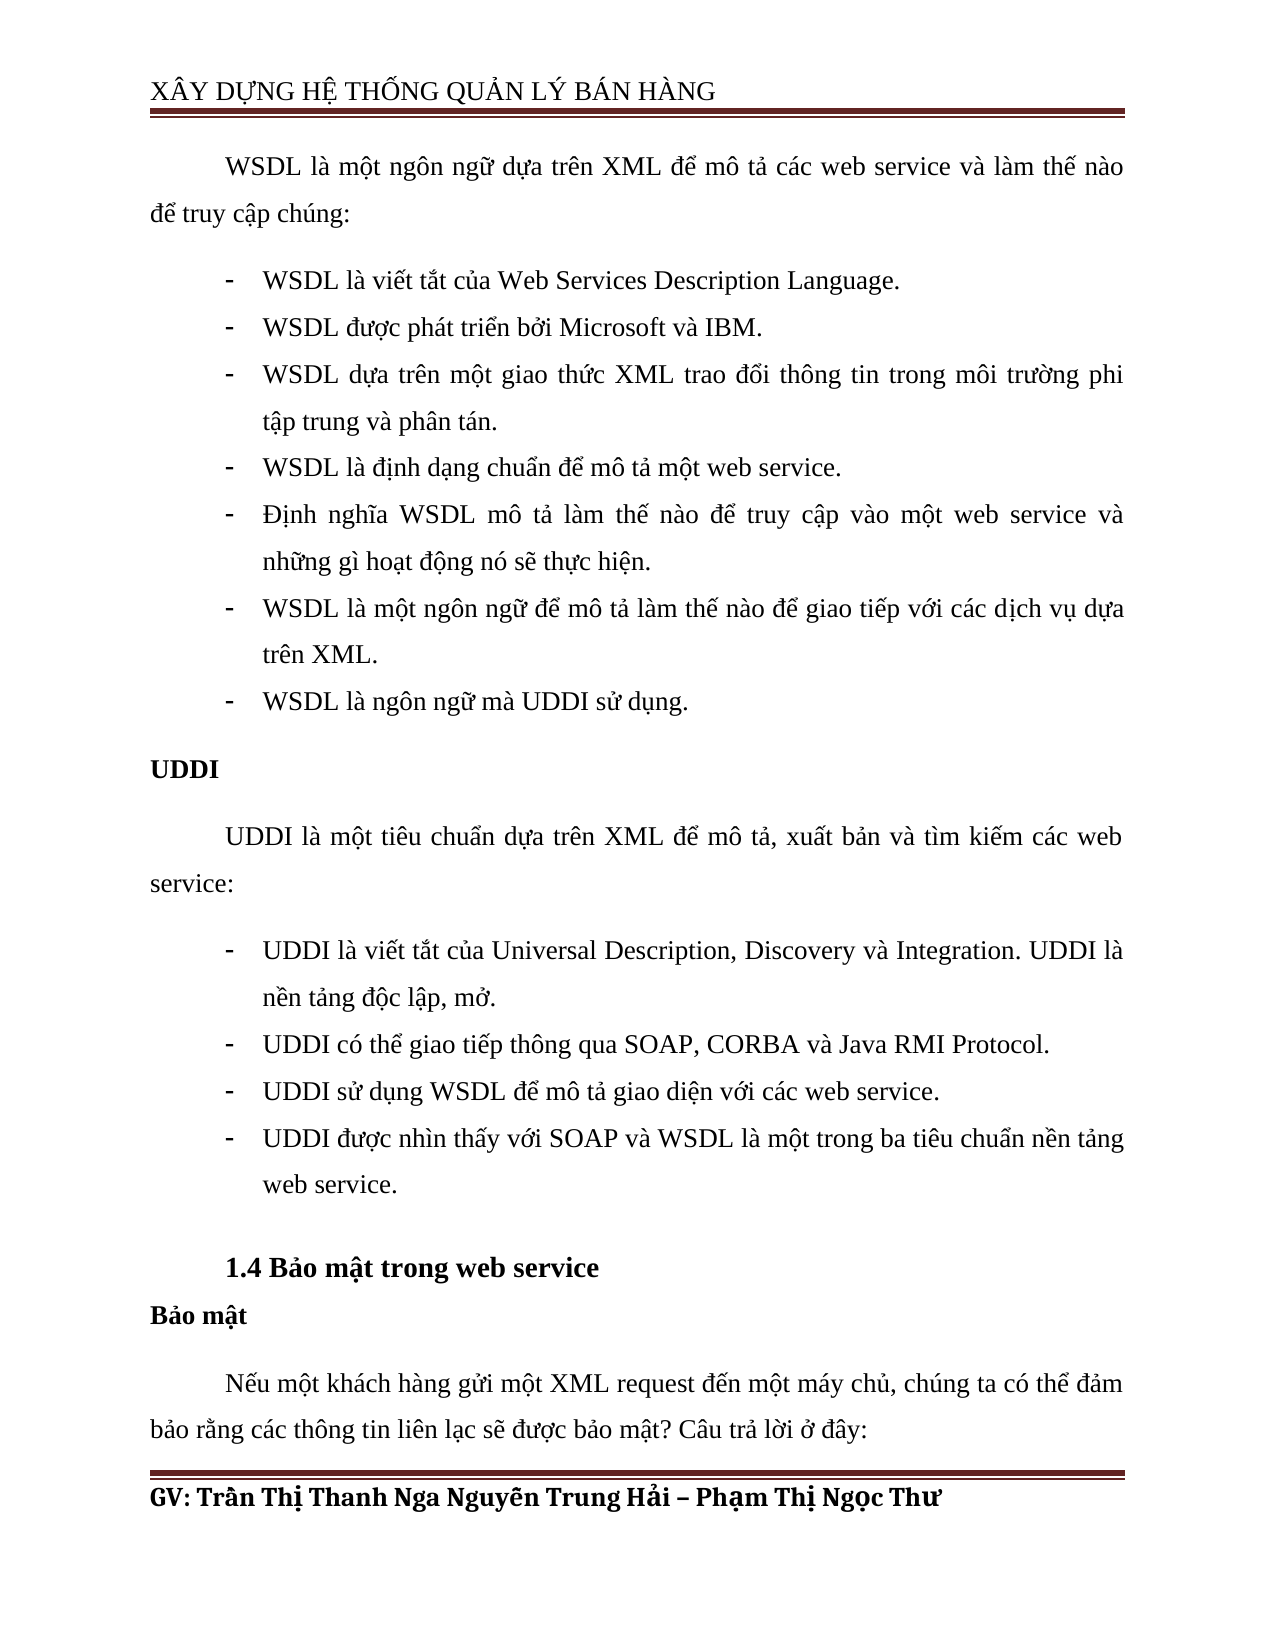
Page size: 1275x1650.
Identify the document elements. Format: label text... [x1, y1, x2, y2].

list UDDI có thể giao tiếp thông qua SOAP, CORBA và Java RMI Protocol. [225, 1028, 1125, 1059]
list WSDL dựa trên một giao thức XML trao đổi thông tin trong môi trường phi tập trung và phân tán. [225, 358, 1125, 436]
list UDDI được nhìn thấy với SOAP và WSDL là một trong ba tiêu chuẩn nền tảng web service. [225, 1122, 1125, 1199]
text Nếu một khách hàng gửi một XML request đến một máy chủ, chúng ta có thể đảm bảo rằng các thông tin liên lạc sẽ được bảo mật? Câu trả lời ở đây: [150, 1367, 1125, 1445]
list WSDL được phát triển bởi Microsoft và IBM. [225, 311, 1125, 342]
list WSDL là ngôn ngữ mà UDDI sử dụng. [225, 685, 1125, 716]
text Bảo mật [150, 1299, 1125, 1331]
list WSDL là định dạng chuẩn để mô tả một web service. [225, 451, 1125, 483]
text WSDL là một ngôn ngữ dựa trên XML để mô tả các web service và làm thế nào để truy cập chúng: [150, 150, 1125, 228]
text UDDI là một tiêu chuẩn dựa trên XML để mô tả, xuất bản và tìm kiếm các web service: [150, 820, 1125, 898]
list WSDL là một ngôn ngữ để mô tả làm thế nào để giao tiếp với các dịch vụ dựa trên XML. [225, 592, 1125, 669]
list WSDL là viết tắt của Web Services Description Language. [225, 264, 1125, 295]
text UDDI [150, 753, 1125, 784]
list UDDI sử dụng WSDL để mô tả giao diện với các web service. [225, 1075, 1125, 1106]
list Định nghĩa WSDL mô tả làm thế nào để truy cập vào một web service và những gì hoạt động nó sẽ thực hiện. [225, 498, 1125, 576]
list UDDI là viết tắt của Universal Description, Discovery và Integration. UDDI là nền tảng độc lập, mở. [225, 934, 1125, 1012]
subtitle 1.4 Bảo mật trong web service [225, 1246, 1120, 1284]
